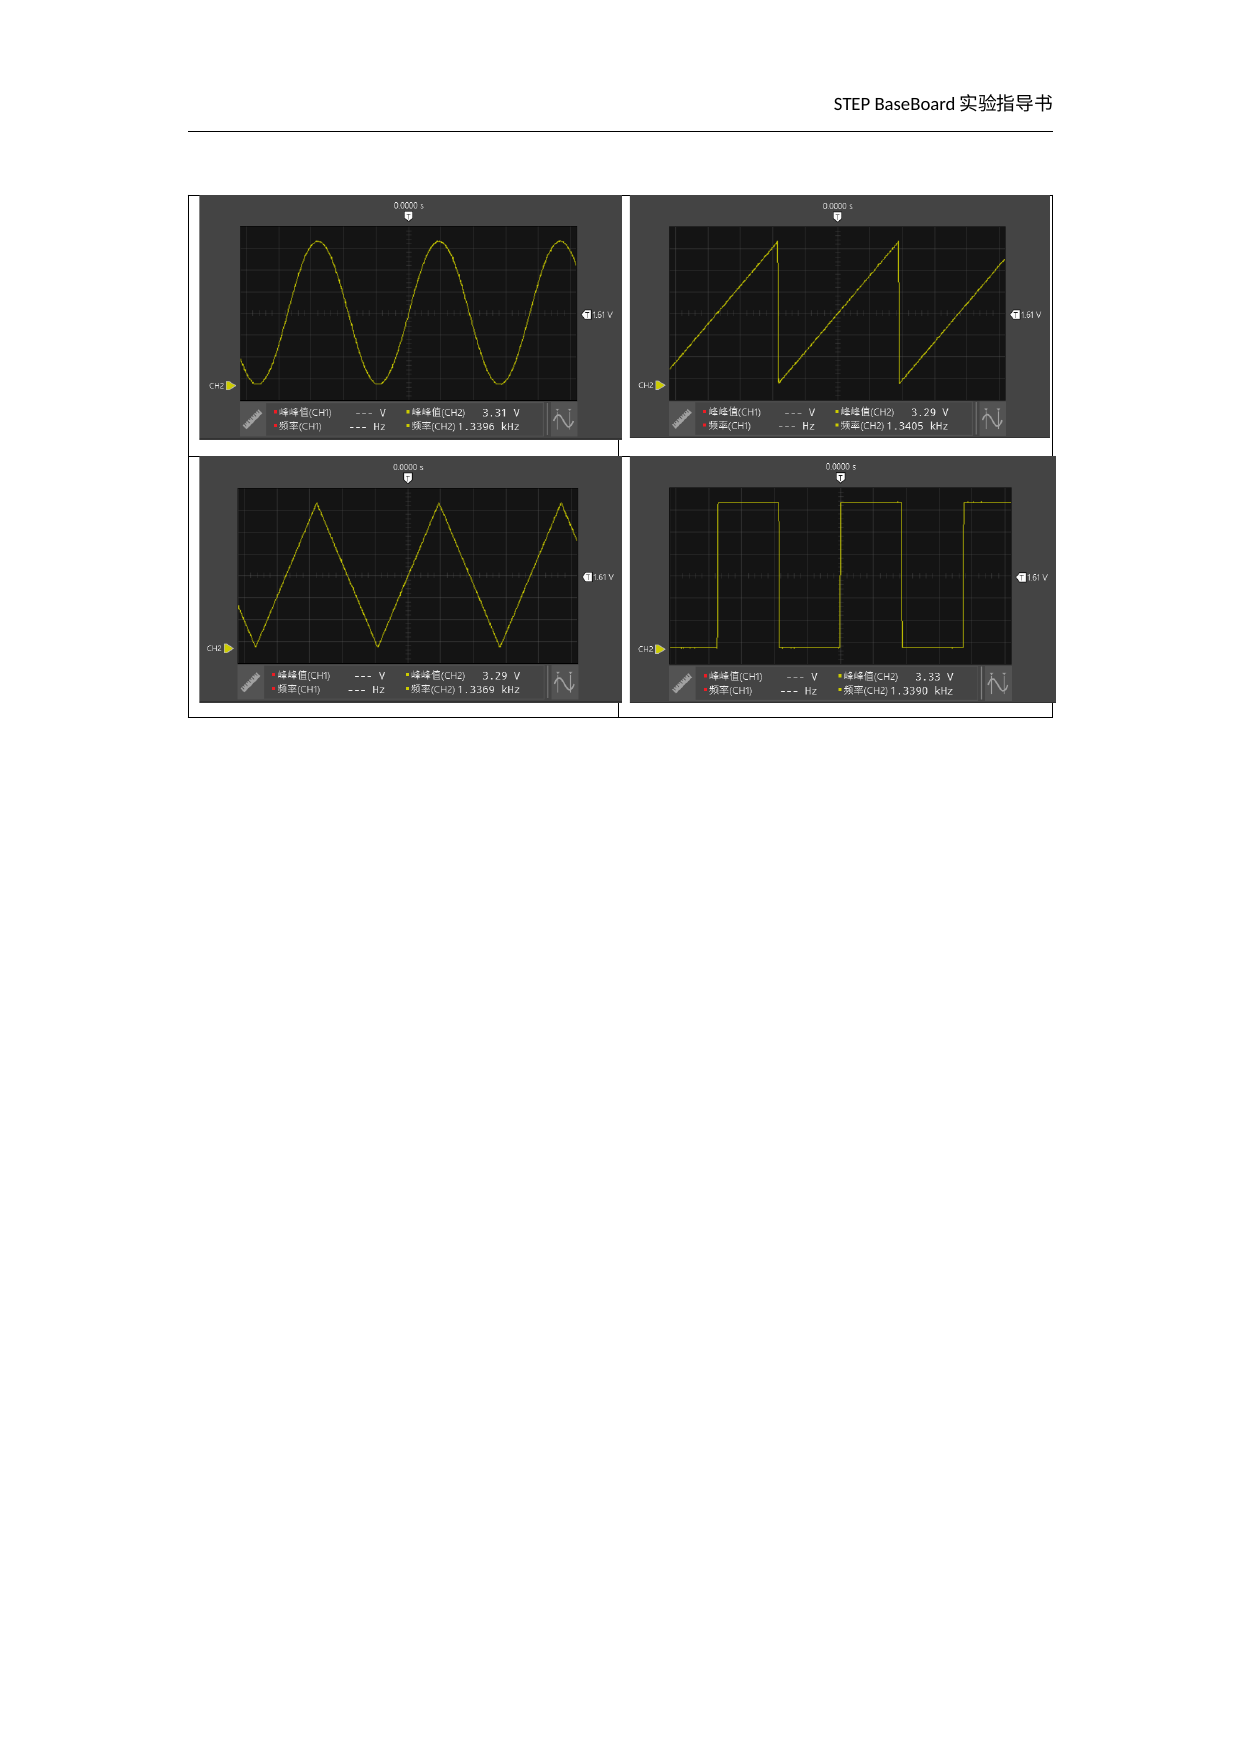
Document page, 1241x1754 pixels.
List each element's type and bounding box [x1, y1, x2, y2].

table_cell [619, 457, 1052, 717]
table_header [619, 196, 1052, 456]
table_cell [189, 457, 618, 717]
picture [199, 456, 622, 703]
picture [199, 195, 622, 440]
table_header [189, 196, 618, 456]
picture [629, 456, 1056, 703]
picture [629, 195, 1050, 438]
